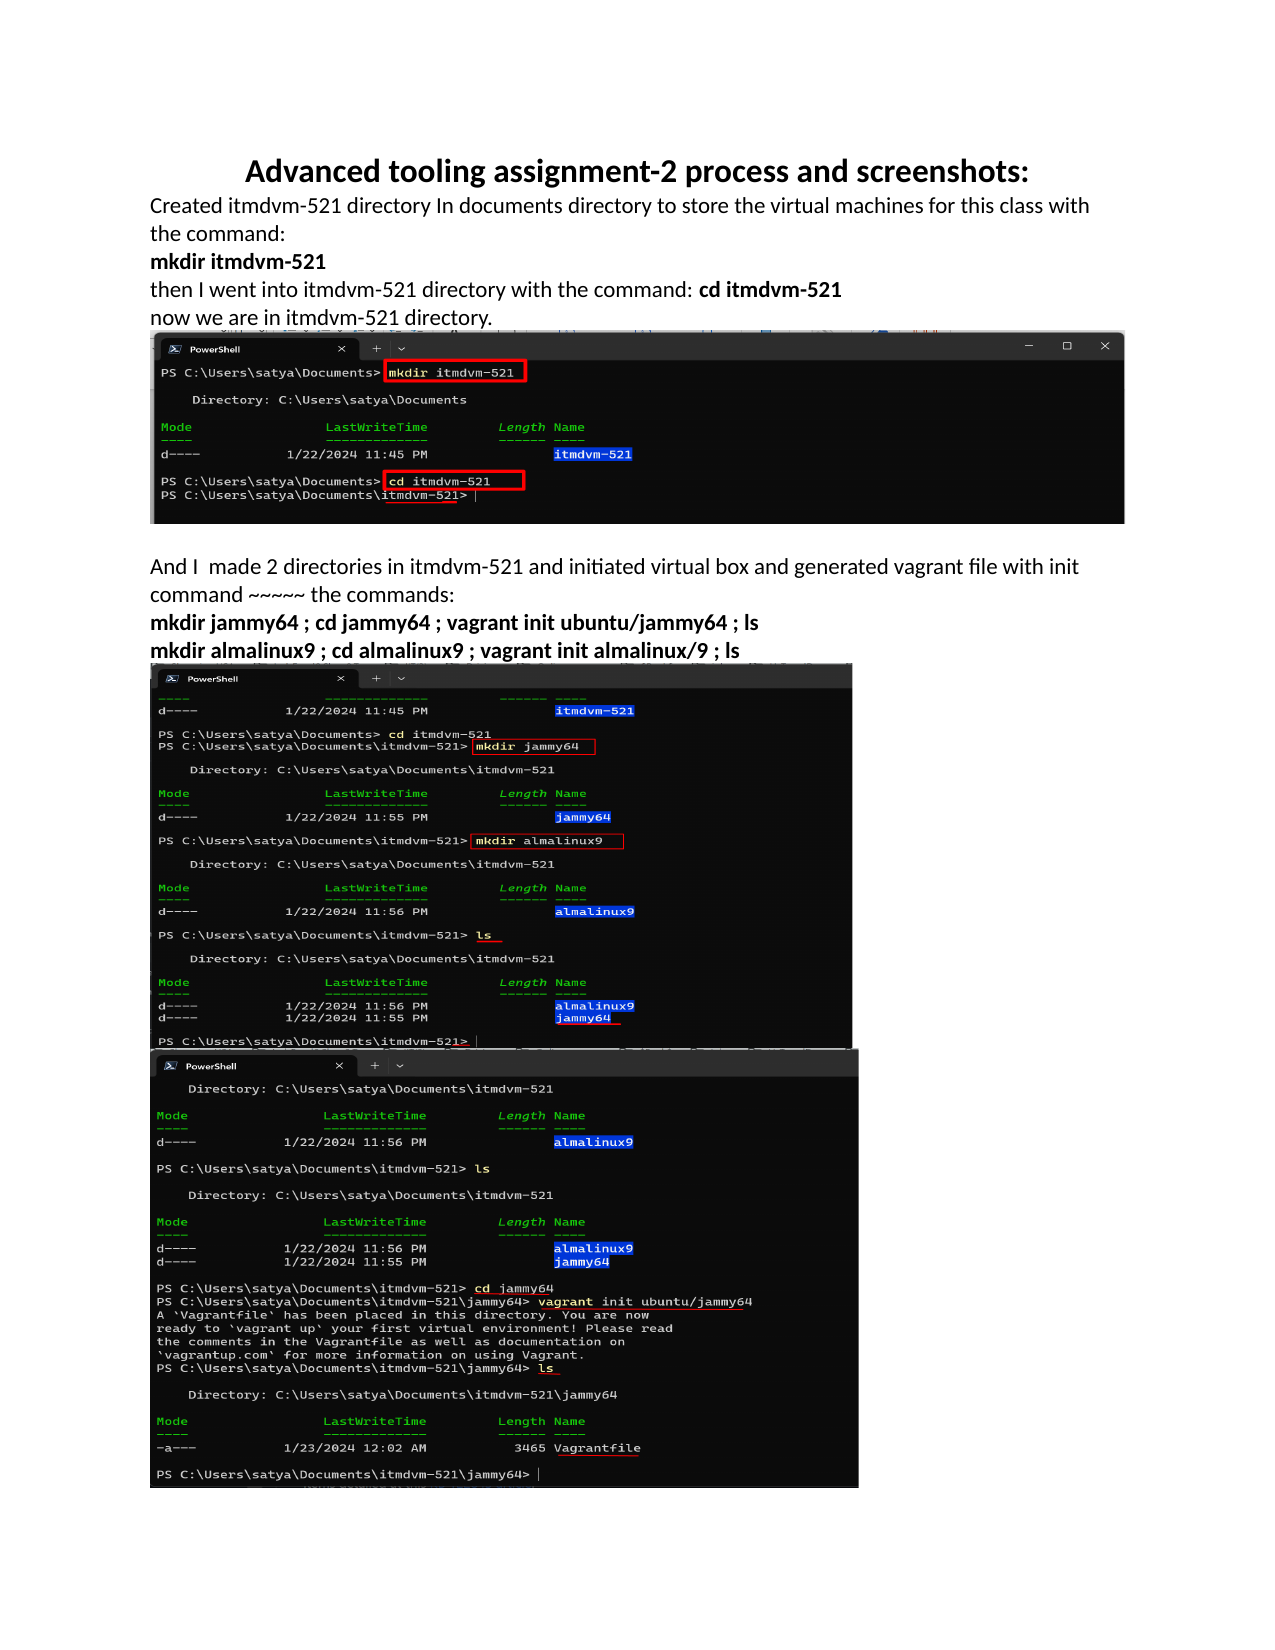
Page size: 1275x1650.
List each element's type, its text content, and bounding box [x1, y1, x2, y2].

text mkdir almalinux9 ; cd almalinux9 ; vagrant init almalinux/9 ; ls [150, 636, 1125, 664]
text mkdir jammy64 ; cd jammy64 ; vagrant init ubuntu/jammy64 ; ls [150, 608, 1125, 636]
text And I made 2 directories in itmdvm-521 and initiated virtual box and generated vagrant file with init command ~~~~~ the commands: [150, 552, 1125, 608]
picture [150, 663, 859, 1488]
text mkdir itmdvm-521 [150, 247, 1125, 275]
picture [150, 330, 1125, 524]
text Advanced tooling assignment-2 process and screenshots: [150, 150, 1125, 191]
text Created itmdvm-521 directory In documents directory to store the virtual machines for this class with the command: [150, 191, 1125, 247]
text now we are in itmdvm-521 directory. [150, 303, 1125, 330]
text then I went into itmdvm-521 directory with the command: cd itmdvm-521 [150, 275, 1125, 303]
